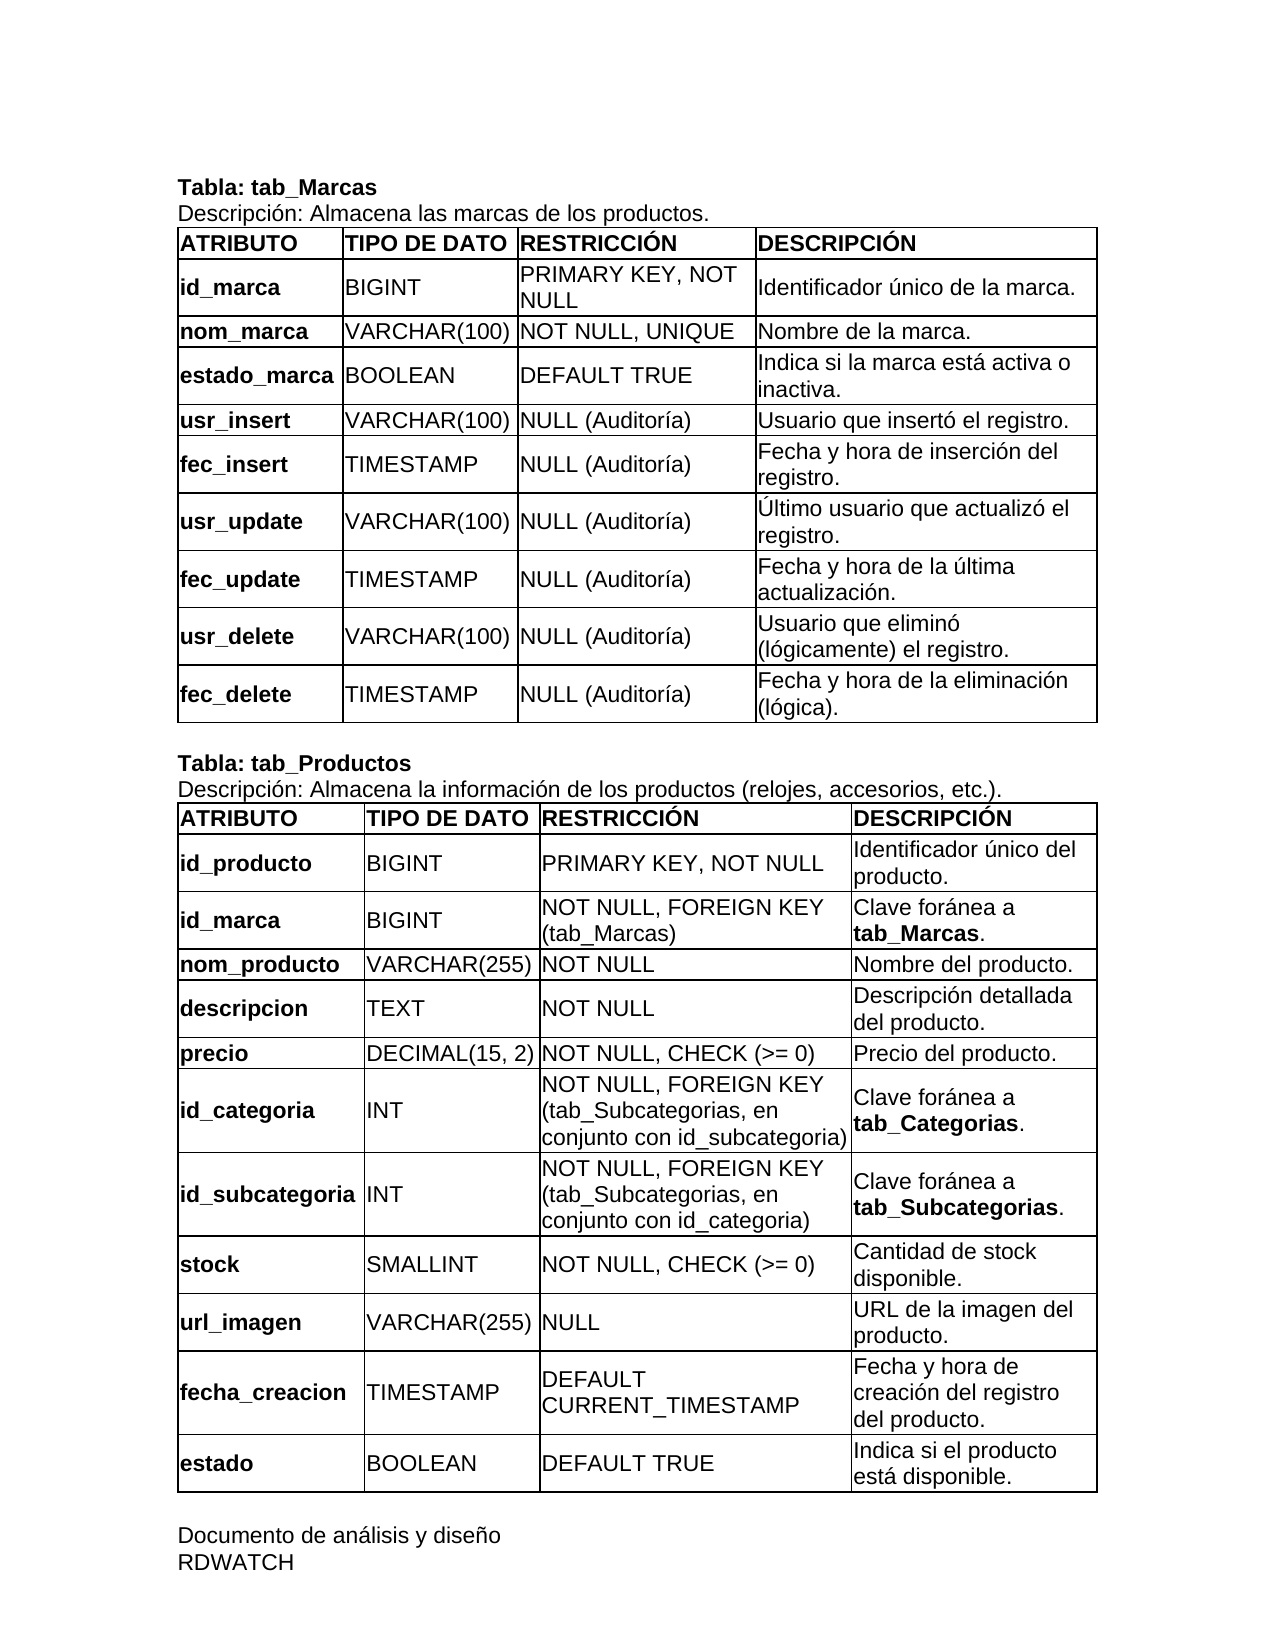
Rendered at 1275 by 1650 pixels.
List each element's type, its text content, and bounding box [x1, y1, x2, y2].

table_cell Usuario que eliminó (lógicamente) el registro. [757, 608, 1096, 664]
table_cell VARCHAR(255) [365, 1294, 539, 1350]
table_cell TEXT [365, 981, 539, 1037]
table_cell id_marca [179, 260, 342, 315]
table_cell NULL (Auditoría) [519, 551, 755, 607]
table_cell Descripción detallada del producto. [852, 981, 1096, 1037]
table_cell NULL (Auditoría) [519, 436, 755, 492]
table_cell fec_delete [179, 666, 342, 722]
text Descripción: Almacena las marcas de los productos. [177, 200, 1098, 227]
table_header RESTRICCIÓN [519, 228, 755, 258]
table_cell VARCHAR(100) [344, 494, 517, 549]
table_cell BIGINT [365, 892, 539, 948]
table_cell NULL [541, 1294, 851, 1350]
table_header TIPO DE DATO [344, 228, 517, 258]
table_cell Clave foránea a tab_Categorias. [852, 1069, 1096, 1151]
table_cell stock [179, 1237, 364, 1292]
table_cell fecha_creacion [179, 1352, 364, 1434]
table_cell DEFAULT CURRENT_TIMESTAMP [541, 1352, 851, 1434]
table_cell BIGINT [365, 835, 539, 891]
table_cell NULL (Auditoría) [519, 666, 755, 722]
table_cell Nombre del producto. [852, 950, 1096, 979]
table_cell Identificador único del producto. [852, 835, 1096, 891]
table_cell VARCHAR(100) [344, 317, 517, 346]
table_cell descripcion [179, 981, 364, 1037]
table_header DESCRIPCIÓN [852, 804, 1096, 833]
table_cell usr_delete [179, 608, 342, 664]
table_cell BOOLEAN [365, 1435, 539, 1491]
table_cell Indica si el producto está disponible. [852, 1435, 1096, 1491]
table_cell Fecha y hora de la última actualización. [757, 551, 1096, 607]
text Descripción: Almacena la información de los productos (relojes, accesorios, etc.). [177, 776, 1098, 802]
table_cell NOT NULL, UNIQUE [519, 317, 755, 346]
table_cell TIMESTAMP [344, 551, 517, 607]
table_cell id_marca [179, 892, 364, 948]
table_cell TIMESTAMP [344, 666, 517, 722]
table_cell NULL (Auditoría) [519, 405, 755, 435]
table_cell fec_insert [179, 436, 342, 492]
table_cell INT [365, 1153, 539, 1235]
table_cell Precio del producto. [852, 1038, 1096, 1068]
table_cell id_categoria [179, 1069, 364, 1151]
table_cell Fecha y hora de inserción del registro. [757, 436, 1096, 492]
table_cell Nombre de la marca. [757, 317, 1096, 346]
table_cell NOT NULL, FOREIGN KEY (tab_Marcas) [541, 892, 851, 948]
table_cell Identificador único de la marca. [757, 260, 1096, 315]
table_cell PRIMARY KEY, NOT NULL [519, 260, 755, 315]
table_cell Cantidad de stock disponible. [852, 1237, 1096, 1292]
table_cell Clave foránea a tab_Marcas. [852, 892, 1096, 948]
table_cell NOT NULL, CHECK (>= 0) [541, 1237, 851, 1292]
table_header ATRIBUTO [179, 804, 364, 833]
table_cell NOT NULL, FOREIGN KEY (tab_Subcategorias, en conjunto con id_subcategoria) [541, 1069, 851, 1151]
table_cell Indica si la marca está activa o inactiva. [757, 348, 1096, 404]
table_cell id_producto [179, 835, 364, 891]
table_cell NULL (Auditoría) [519, 608, 755, 664]
table_cell url_imagen [179, 1294, 364, 1350]
table_cell fec_update [179, 551, 342, 607]
table_cell DEFAULT TRUE [519, 348, 755, 404]
table_cell TIMESTAMP [365, 1352, 539, 1434]
table_cell NOT NULL [541, 950, 851, 979]
table_cell usr_update [179, 494, 342, 549]
table_cell precio [179, 1038, 364, 1068]
table_header ATRIBUTO [179, 228, 342, 258]
text Tabla: tab_Marcas [177, 174, 1098, 200]
table_cell DECIMAL(15, 2) [365, 1038, 539, 1068]
table_cell VARCHAR(100) [344, 405, 517, 435]
table_cell Último usuario que actualizó el registro. [757, 494, 1096, 549]
table_cell estado_marca [179, 348, 342, 404]
table_cell BIGINT [344, 260, 517, 315]
table_header RESTRICCIÓN [541, 804, 851, 833]
table_cell URL de la imagen del producto. [852, 1294, 1096, 1350]
table_cell PRIMARY KEY, NOT NULL [541, 835, 851, 891]
table_cell NOT NULL, CHECK (>= 0) [541, 1038, 851, 1068]
table_cell Usuario que insertó el registro. [757, 405, 1096, 435]
table_header TIPO DE DATO [365, 804, 539, 833]
table_cell NOT NULL [541, 981, 851, 1037]
table_cell VARCHAR(255) [365, 950, 539, 979]
table_cell id_subcategoria [179, 1153, 364, 1235]
table_cell usr_insert [179, 405, 342, 435]
table_cell TIMESTAMP [344, 436, 517, 492]
text Tabla: tab_Productos [177, 749, 1098, 776]
table_cell DEFAULT TRUE [541, 1435, 851, 1491]
table_cell SMALLINT [365, 1237, 539, 1292]
table_cell INT [365, 1069, 539, 1151]
table_cell Fecha y hora de creación del registro del producto. [852, 1352, 1096, 1434]
table_cell VARCHAR(100) [344, 608, 517, 664]
table_cell nom_producto [179, 950, 364, 979]
table_cell estado [179, 1435, 364, 1491]
table_cell Fecha y hora de la eliminación (lógica). [757, 666, 1096, 722]
table_cell BOOLEAN [344, 348, 517, 404]
table_cell NULL (Auditoría) [519, 494, 755, 549]
table_header DESCRIPCIÓN [757, 228, 1096, 258]
table_cell NOT NULL, FOREIGN KEY (tab_Subcategorias, en conjunto con id_categoria) [541, 1153, 851, 1235]
table_cell nom_marca [179, 317, 342, 346]
table_cell Clave foránea a tab_Subcategorias. [852, 1153, 1096, 1235]
